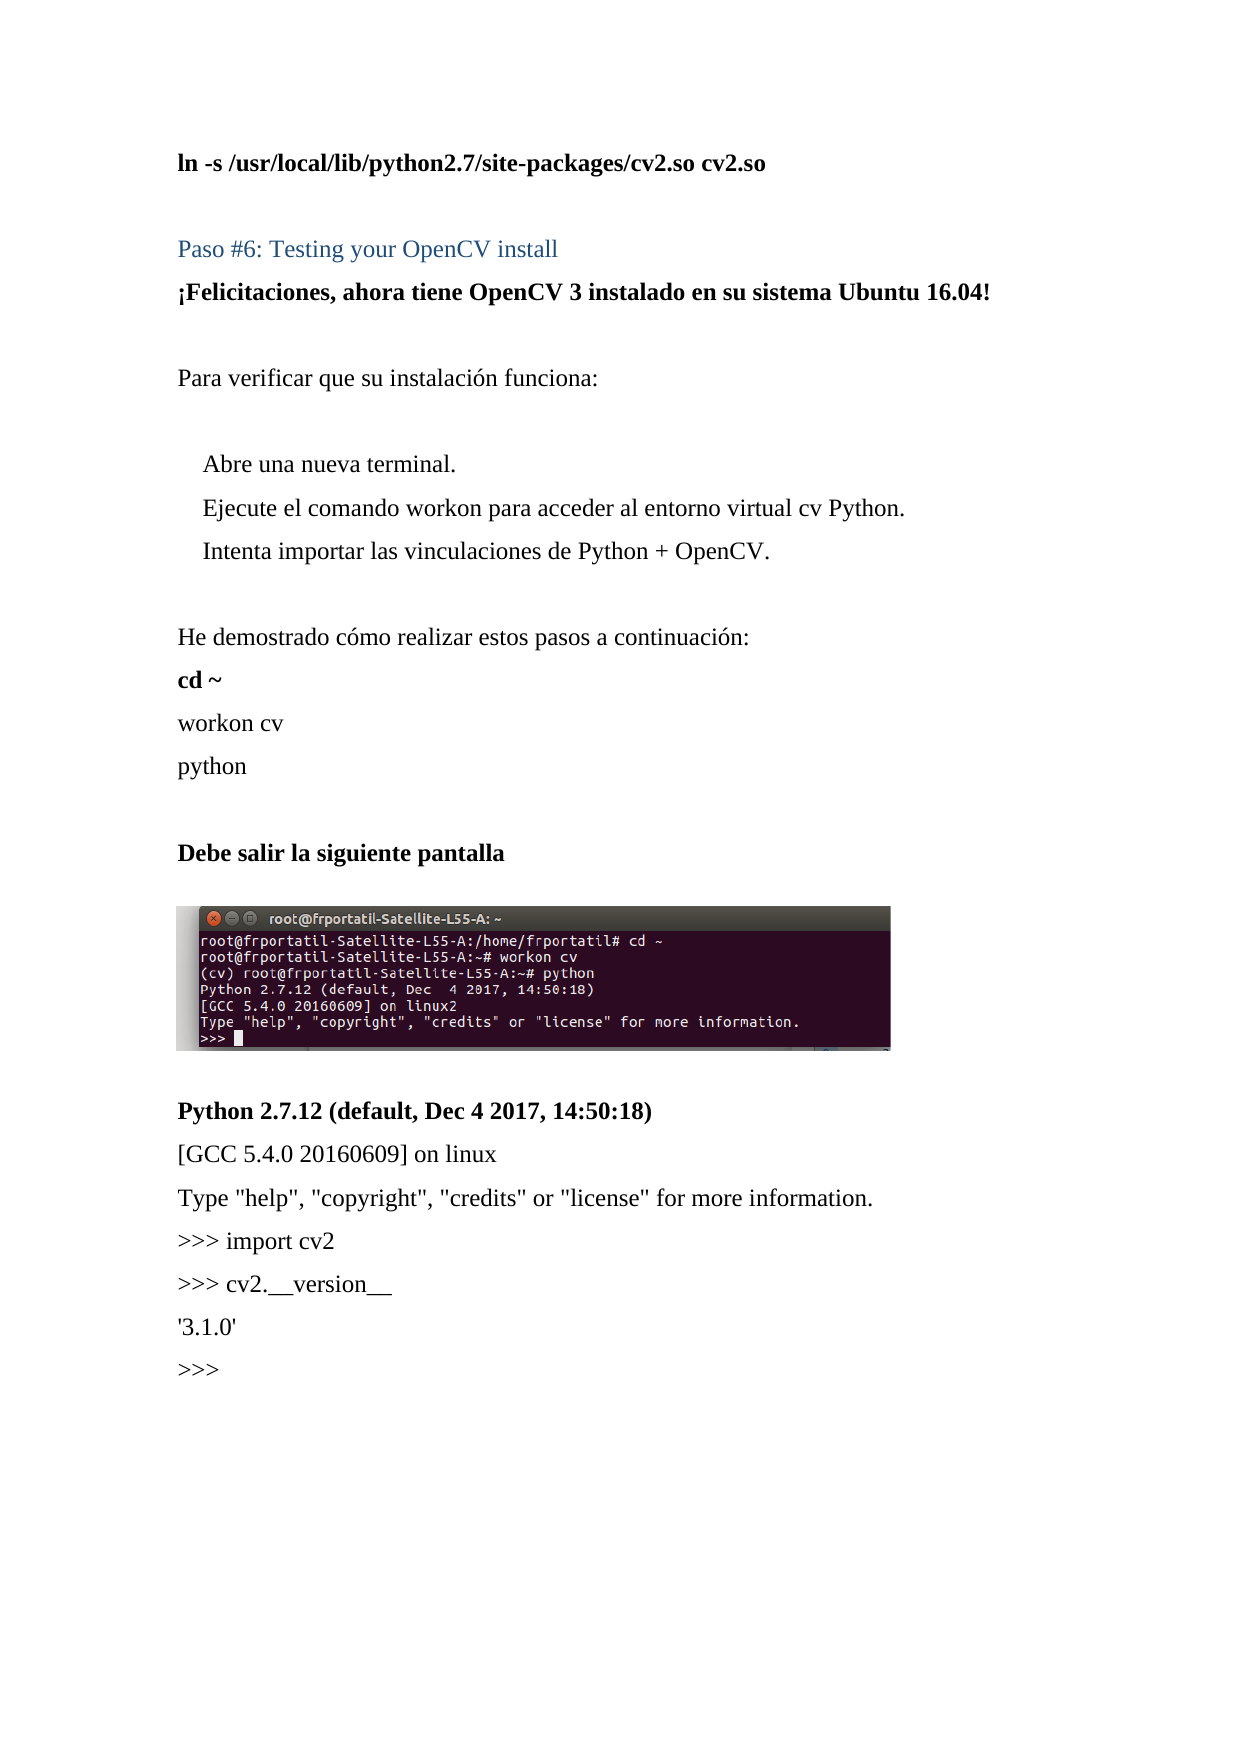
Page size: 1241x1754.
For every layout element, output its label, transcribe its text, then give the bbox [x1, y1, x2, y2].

text >>> cv2.__version__ [177, 1269, 1063, 1298]
text Intenta importar las vinculaciones de Python + OpenCV. [177, 536, 1063, 564]
text Para verificar que su instalación funciona: [177, 363, 1063, 392]
text Debe salir la siguiente pantalla [177, 838, 1063, 866]
text '3.1.0' [177, 1312, 1063, 1341]
text [GCC 5.4.0 20160609] on linux [177, 1139, 1063, 1168]
text Python 2.7.12 (default, Dec 4 2017, 14:50:18) [177, 1096, 1063, 1125]
text Ejecute el comando workon para acceder al entorno virtual cv Python. [177, 493, 1063, 521]
text Type "help", "copyright", "credits" or "license" for more information. [177, 1183, 1063, 1211]
text workon cv [177, 708, 1063, 737]
text >>> [177, 1355, 1063, 1384]
subtitle Paso #6: Testing your OpenCV install [177, 234, 1063, 263]
text Abre una nueva terminal. [177, 449, 1063, 478]
picture [176, 906, 891, 1051]
text >>> import cv2 [177, 1226, 1063, 1254]
text He demostrado cómo realizar estos pasos a continuación: [177, 622, 1063, 651]
text cd ~ [177, 665, 1063, 694]
text ln -s /usr/local/lib/python2.7/site-packages/cv2.so cv2.so [177, 148, 1063, 176]
text ¡Felicitaciones, ahora tiene OpenCV 3 instalado en su sistema Ubuntu 16.04! [177, 277, 1063, 306]
text python [177, 751, 1063, 780]
